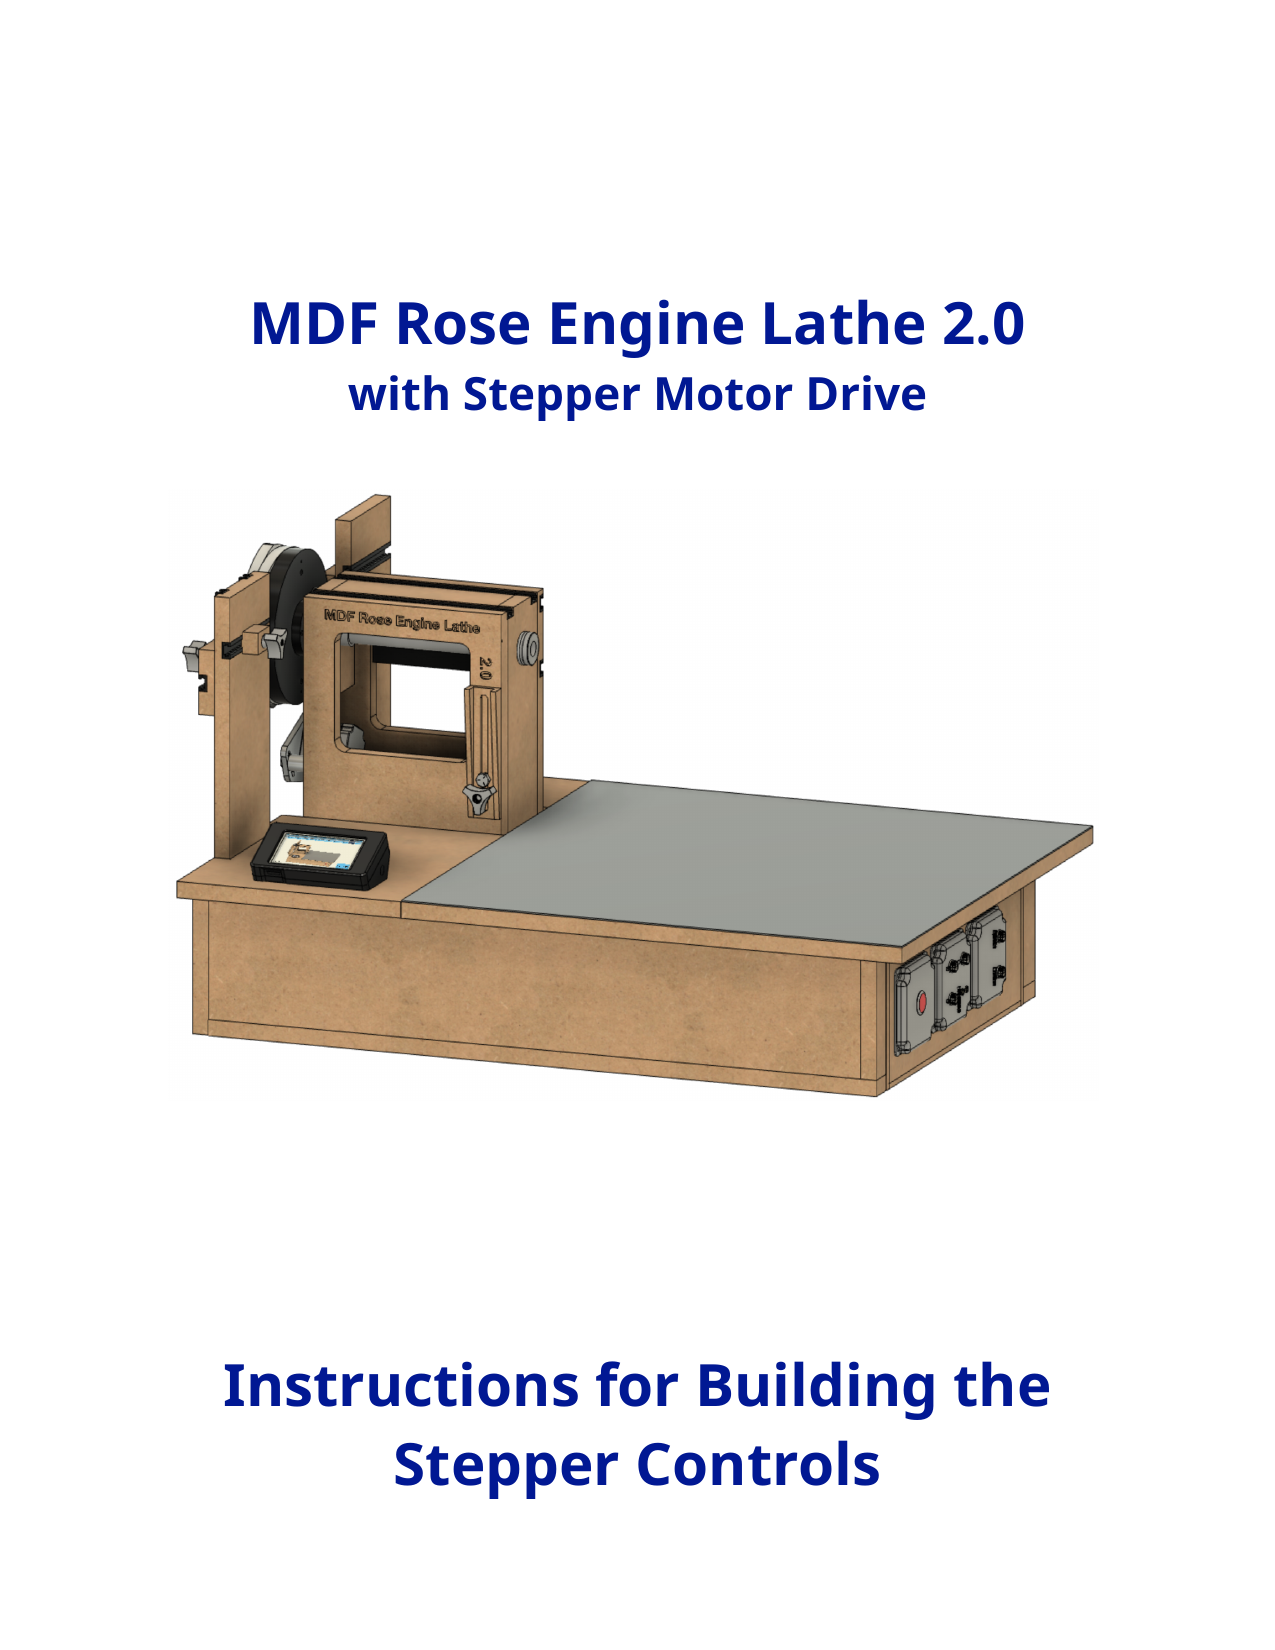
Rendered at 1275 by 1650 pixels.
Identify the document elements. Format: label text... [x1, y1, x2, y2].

picture [167, 489, 1099, 1101]
text Instructions for Building the [75, 1344, 1200, 1423]
text with Stepper Motor Drive [75, 362, 1200, 424]
text MDF Rose Engine Lathe 2.0 [75, 282, 1200, 362]
text Stepper Controls [75, 1423, 1200, 1503]
